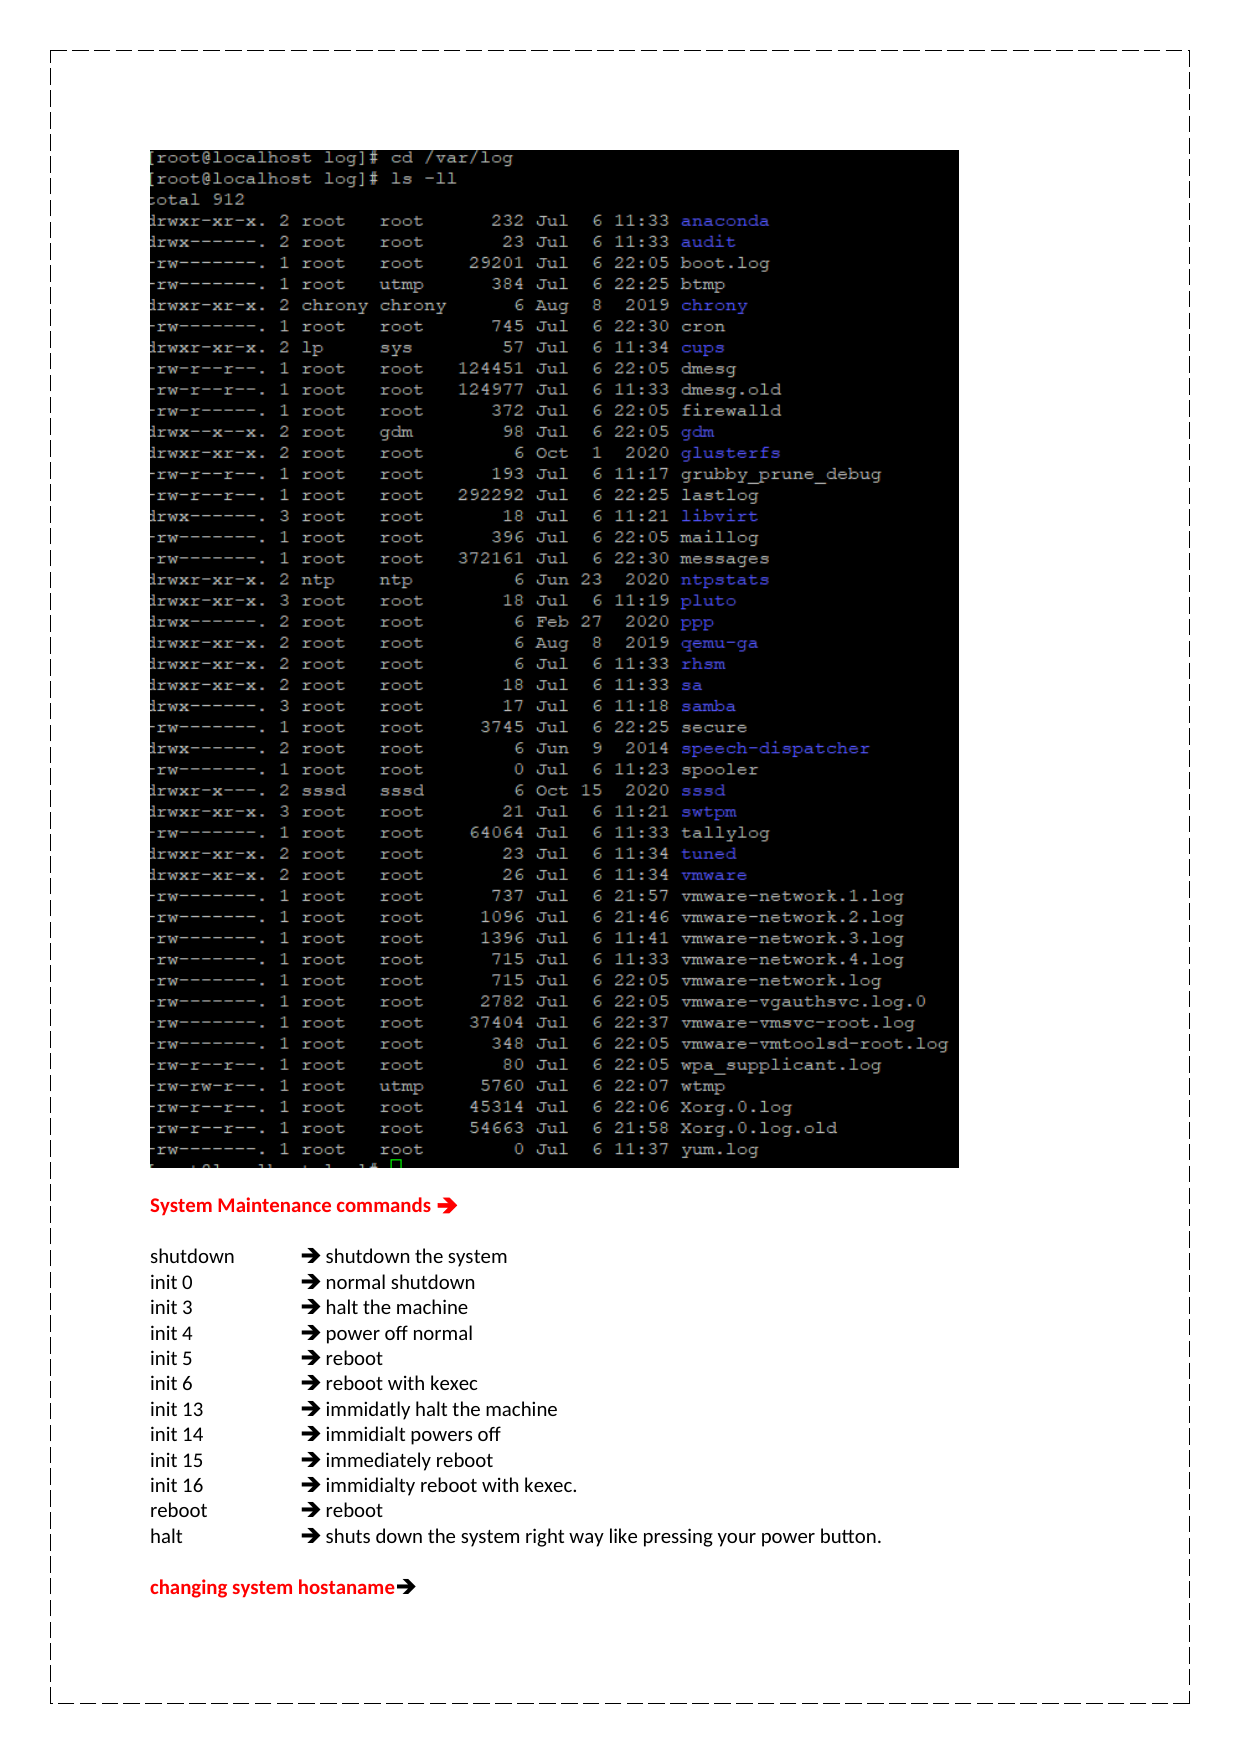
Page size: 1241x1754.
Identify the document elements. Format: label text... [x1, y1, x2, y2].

text init 13 immidatly halt the machine [150, 1396, 1090, 1421]
text changing system hostaname [150, 1574, 1090, 1599]
text init 0 normal shutdown [150, 1269, 1090, 1294]
text System Maintenance commands [150, 1193, 1090, 1218]
text init 15 immediately reboot [150, 1447, 1090, 1472]
text init 6 reboot with kexec [150, 1371, 1090, 1396]
text init 16 immidialty reboot with kexec. [150, 1472, 1090, 1498]
text init 5 reboot [150, 1345, 1090, 1371]
picture [150, 150, 959, 1168]
text init 3 halt the machine [150, 1294, 1090, 1320]
text halt shuts down the system right way like pressing your power button. [150, 1523, 1090, 1548]
text init 4 power off normal [150, 1320, 1090, 1345]
text init 14 immidialt powers off [150, 1421, 1090, 1447]
text reboot reboot [150, 1498, 1090, 1523]
text shutdown shutdown the system [150, 1243, 1090, 1269]
